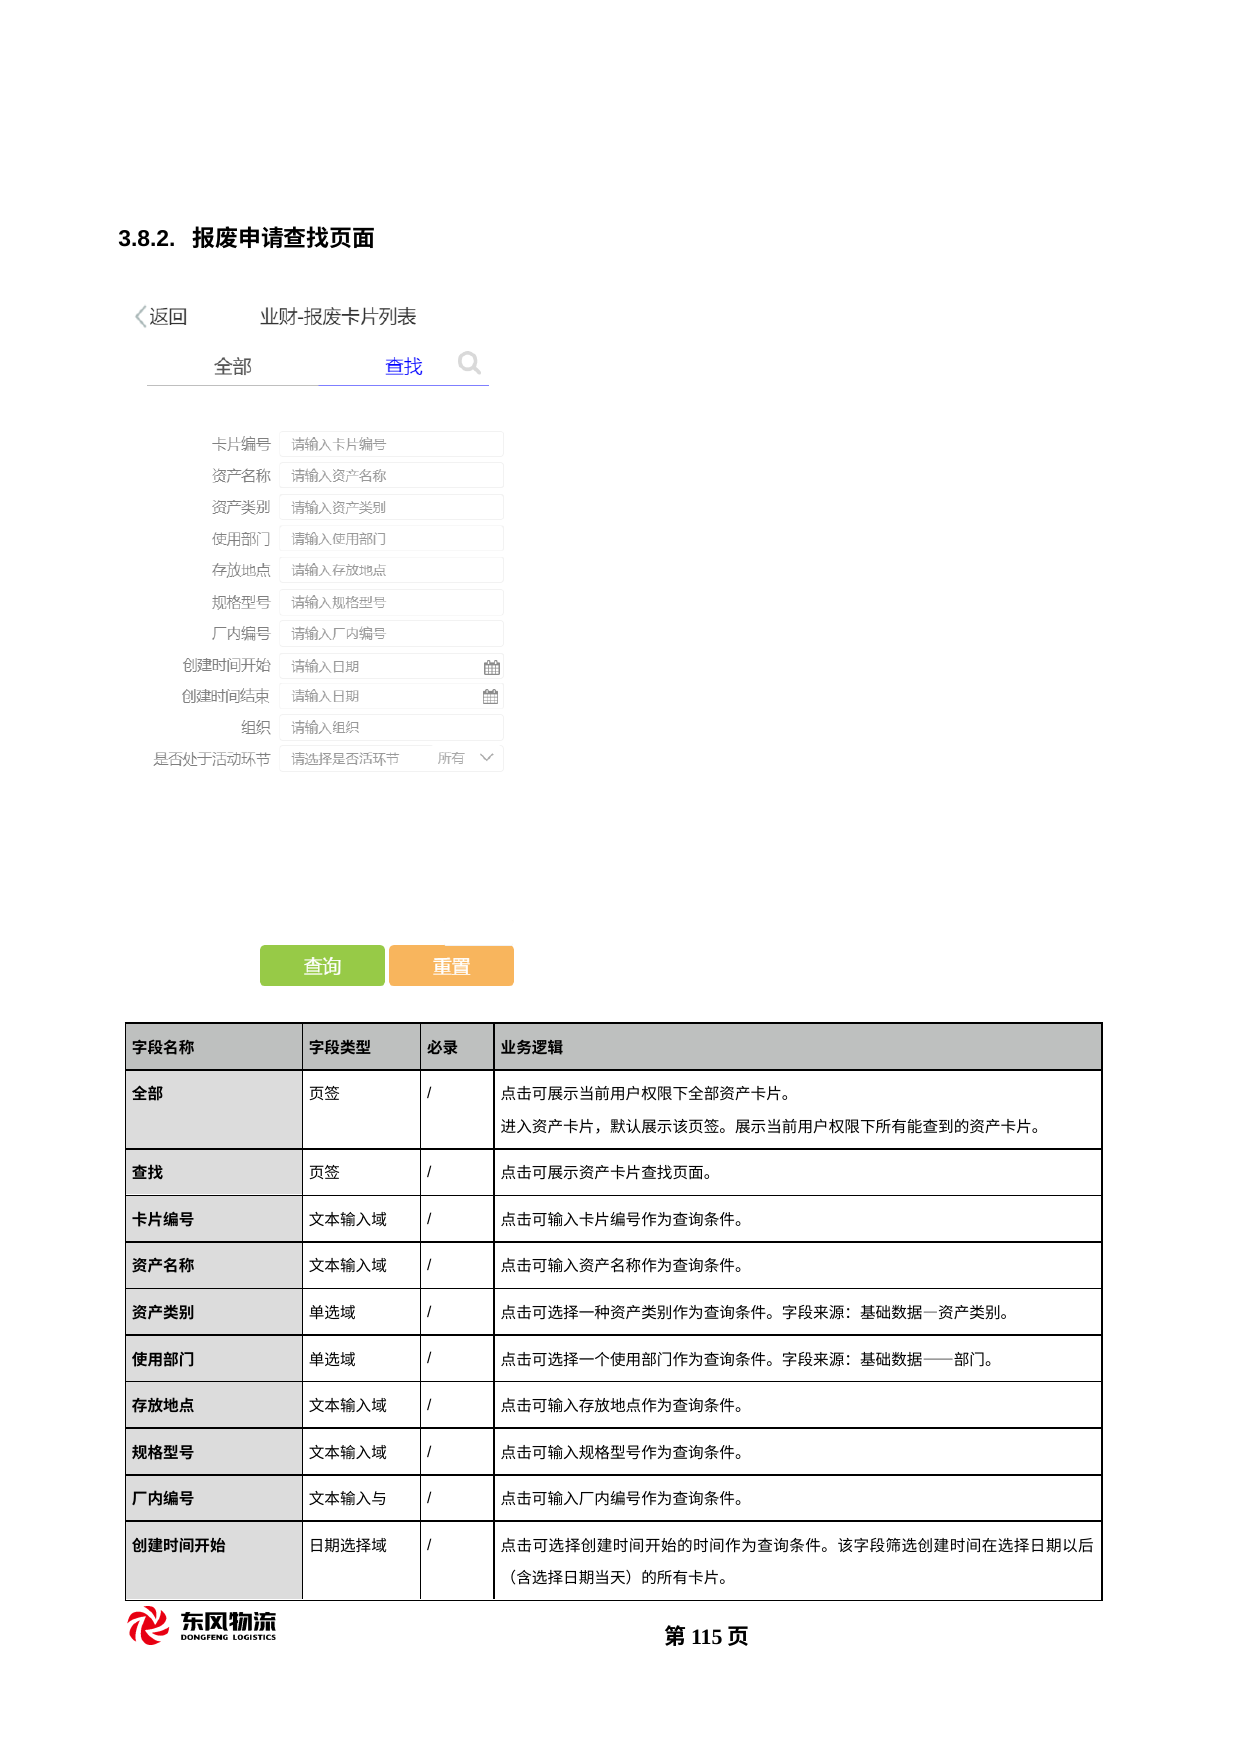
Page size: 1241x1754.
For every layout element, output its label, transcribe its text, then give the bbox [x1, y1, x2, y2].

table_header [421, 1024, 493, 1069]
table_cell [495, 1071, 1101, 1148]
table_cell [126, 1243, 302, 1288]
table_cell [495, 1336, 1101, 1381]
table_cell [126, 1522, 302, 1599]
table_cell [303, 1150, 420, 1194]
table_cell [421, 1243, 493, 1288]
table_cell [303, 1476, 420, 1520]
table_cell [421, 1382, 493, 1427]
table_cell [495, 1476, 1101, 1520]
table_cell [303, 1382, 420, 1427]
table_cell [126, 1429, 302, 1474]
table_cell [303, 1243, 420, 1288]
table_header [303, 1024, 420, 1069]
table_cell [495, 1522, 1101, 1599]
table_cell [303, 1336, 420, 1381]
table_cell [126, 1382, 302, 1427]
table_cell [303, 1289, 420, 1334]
picture [127, 1606, 276, 1645]
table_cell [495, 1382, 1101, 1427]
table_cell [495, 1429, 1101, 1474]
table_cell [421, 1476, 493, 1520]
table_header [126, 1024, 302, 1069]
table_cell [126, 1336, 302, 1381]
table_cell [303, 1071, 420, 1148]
picture [118, 274, 541, 1018]
subtitle 报废申请查找页面 [118, 203, 1122, 268]
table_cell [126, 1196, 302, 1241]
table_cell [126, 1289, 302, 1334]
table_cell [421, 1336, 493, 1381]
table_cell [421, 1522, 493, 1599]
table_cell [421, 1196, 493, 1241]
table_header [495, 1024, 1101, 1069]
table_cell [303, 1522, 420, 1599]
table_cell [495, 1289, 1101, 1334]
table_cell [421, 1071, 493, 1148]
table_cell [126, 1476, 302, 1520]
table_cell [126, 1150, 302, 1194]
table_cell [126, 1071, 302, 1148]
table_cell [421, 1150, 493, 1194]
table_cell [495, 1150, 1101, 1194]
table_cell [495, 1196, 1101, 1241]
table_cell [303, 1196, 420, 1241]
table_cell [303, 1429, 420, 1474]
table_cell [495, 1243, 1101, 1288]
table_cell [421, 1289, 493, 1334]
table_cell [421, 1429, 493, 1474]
